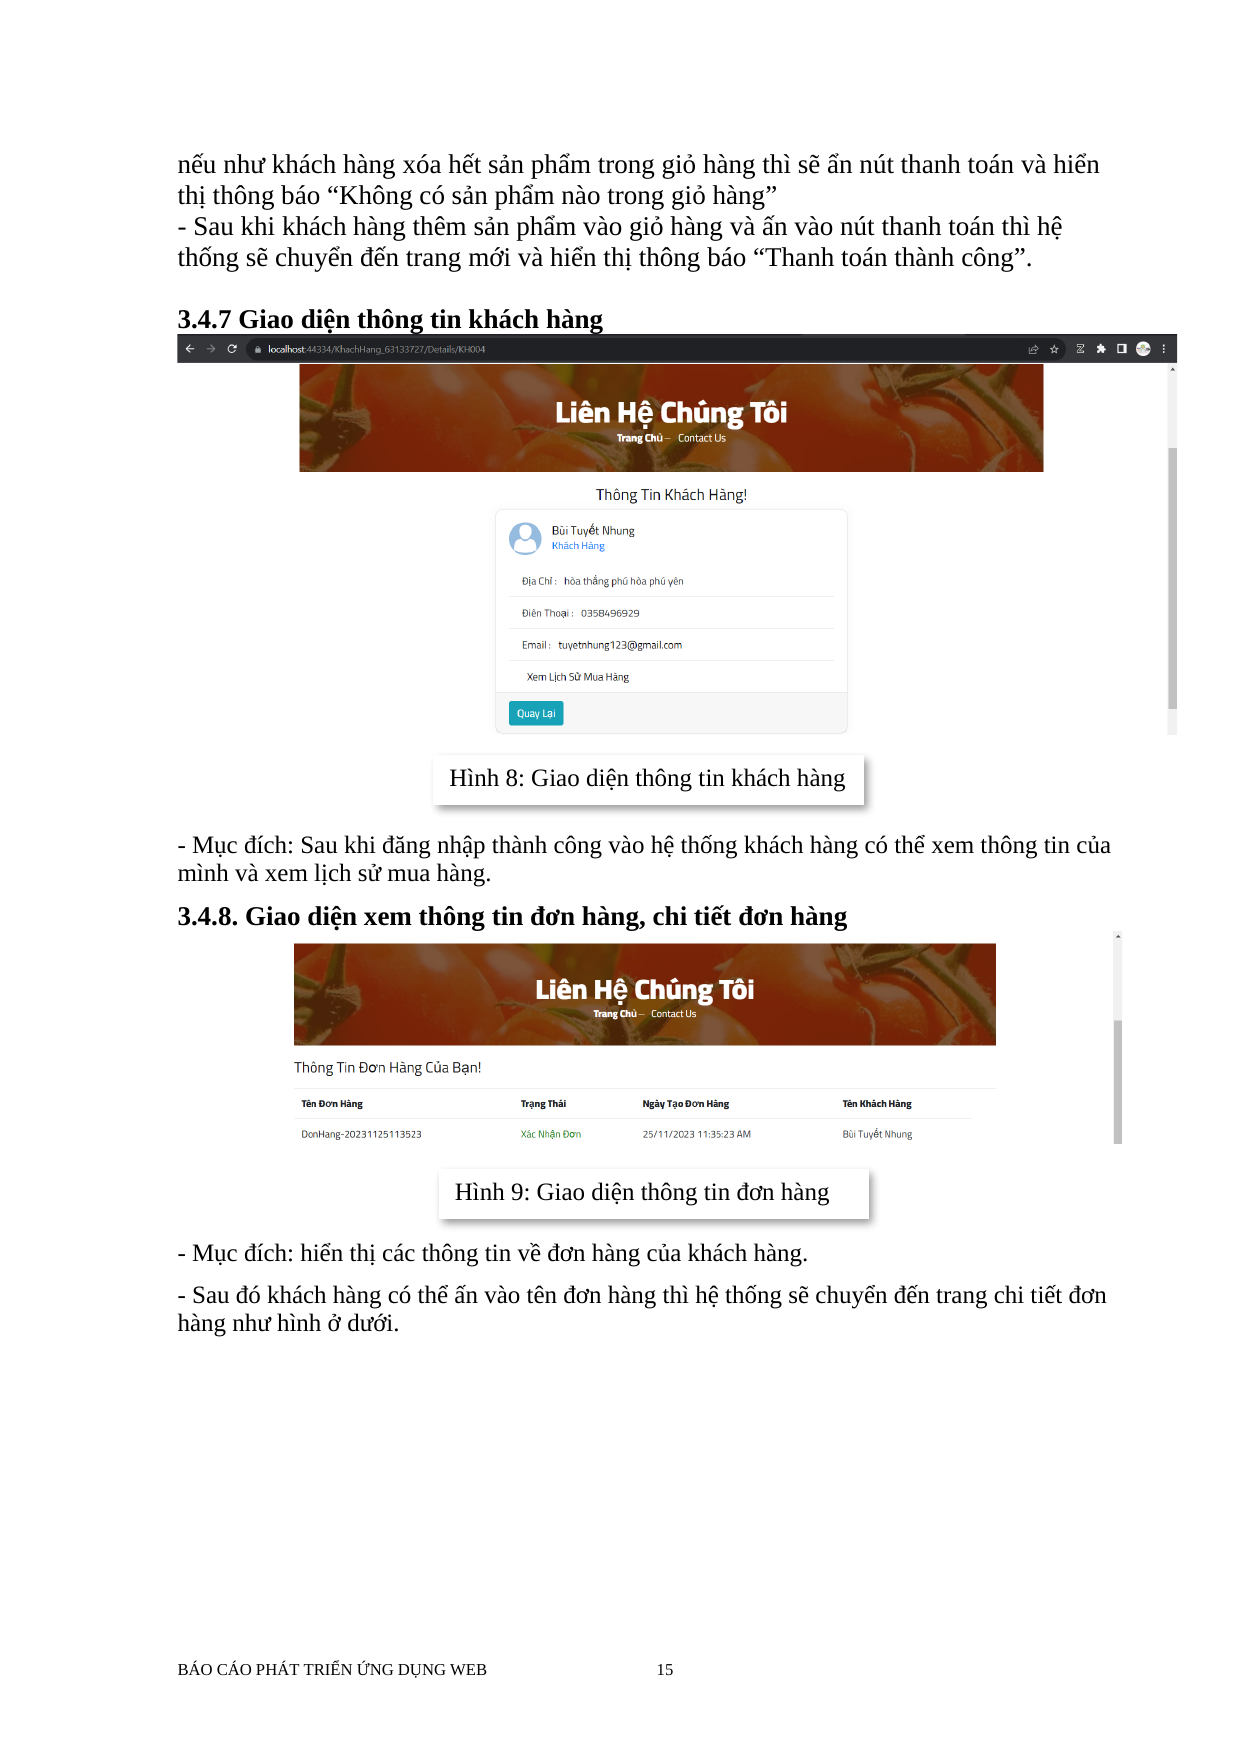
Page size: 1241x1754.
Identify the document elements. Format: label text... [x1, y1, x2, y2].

picture [177, 334, 1178, 735]
text - Mục đích: Sau khi đăng nhập thành công vào hệ thống khách hàng có thể xem thông tin của mình và xem lịch sử mua hàng. [177, 830, 1122, 887]
subtitle 3.4.7 Giao diện thông tin khách hàng [177, 303, 1122, 334]
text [177, 148, 1122, 210]
text - Mục đích: hiển thị các thông tin về đơn hàng của khách hàng. [177, 1238, 1122, 1267]
picture [177, 931, 1123, 1144]
text - Sau khi khách hàng thêm sản phẩm vào giỏ hàng và ấn vào nút thanh toán thì hệ thống sẽ chuyển đến trang mới và hiển thị thông báo “Thanh toán thành công”. [177, 210, 1122, 272]
subtitle 3.4.8. Giao diện xem thông tin đơn hàng, chi tiết đơn hàng [177, 900, 1122, 931]
text - Sau đó khách hàng có thể ấn vào tên đơn hàng thì hệ thống sẽ chuyển đến trang chi tiết đơn hàng như hình ở dưới. [177, 1280, 1122, 1337]
